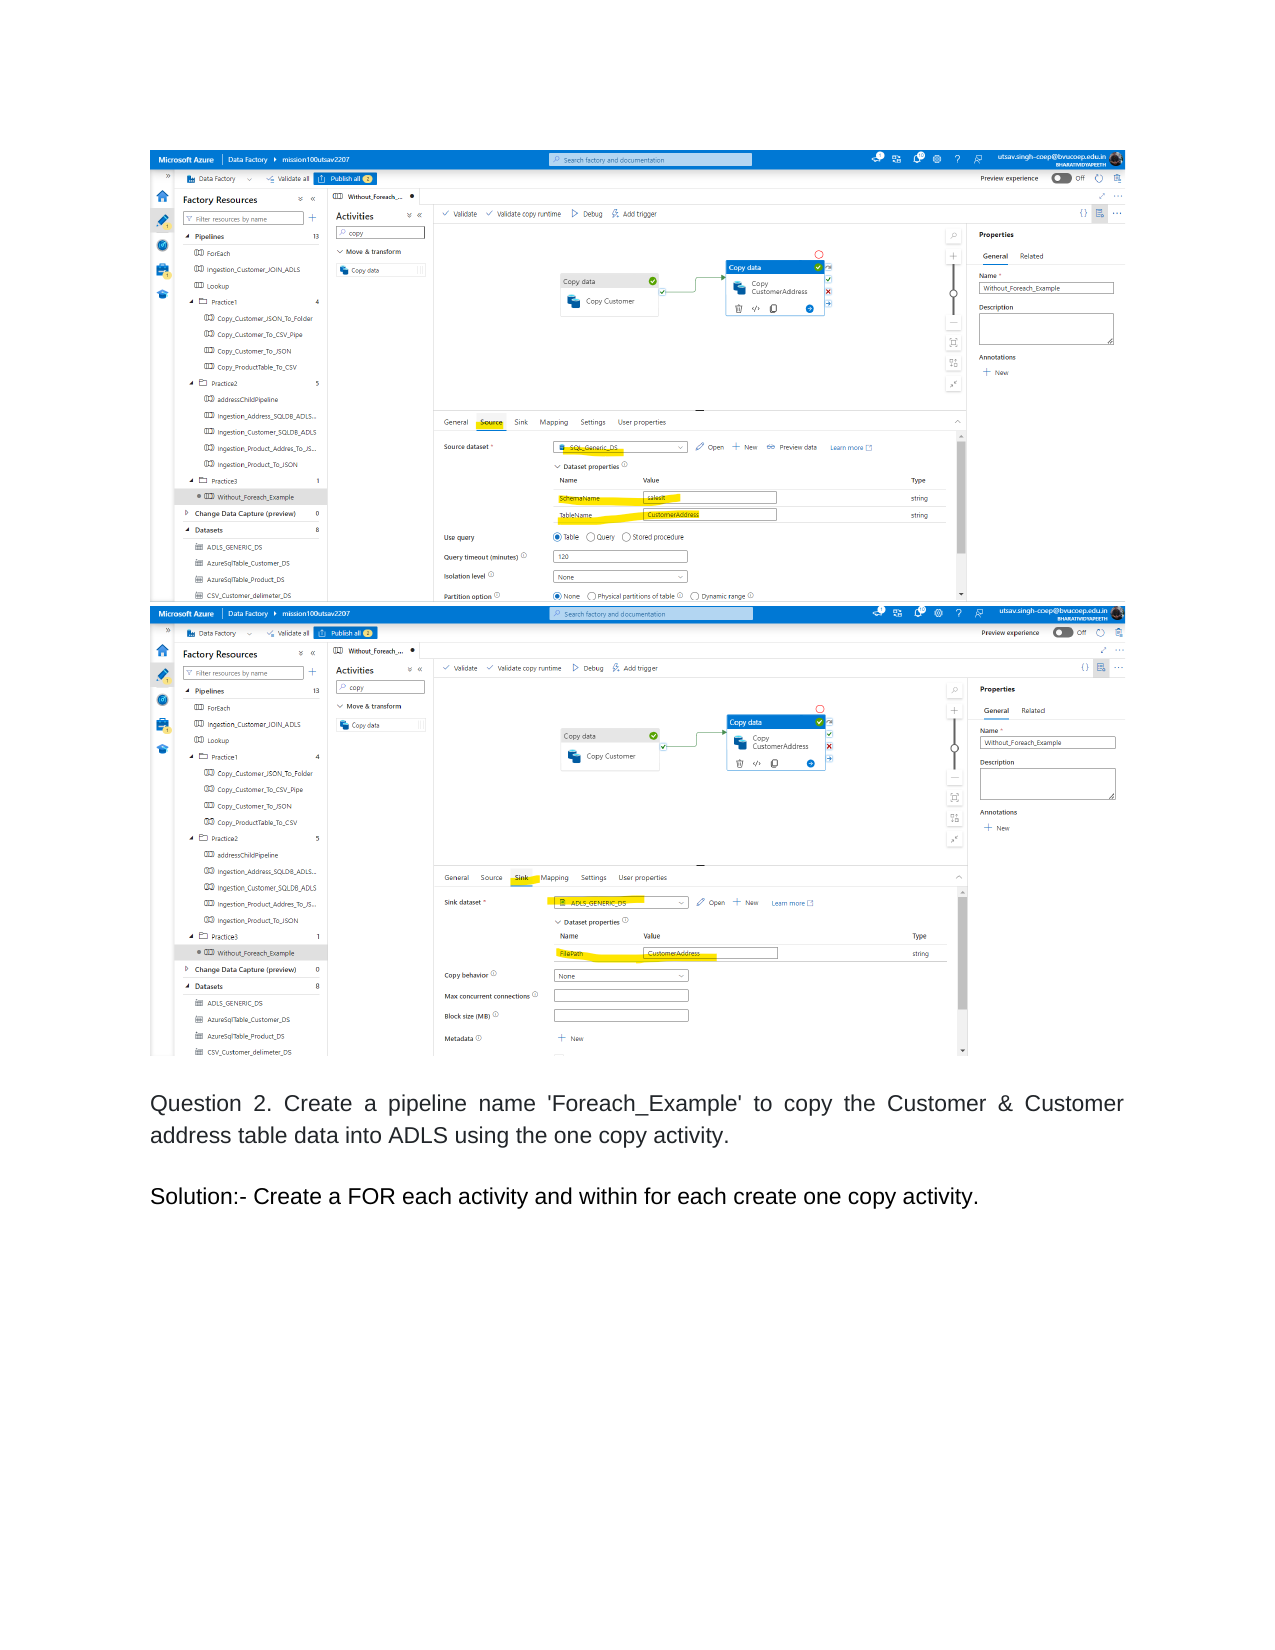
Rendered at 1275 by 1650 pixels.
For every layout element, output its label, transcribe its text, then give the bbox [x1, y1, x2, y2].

subtitle Question 2. Create a pipeline name 'Foreach_Example' to copy the Customer & Customer address table data into ADLS using the one copy activity. [150, 1090, 1125, 1148]
picture [150, 150, 1125, 602]
text Solution:- Create a FOR each activity and within for each create one copy activity. [150, 1183, 1125, 1210]
picture [150, 606, 1125, 1056]
